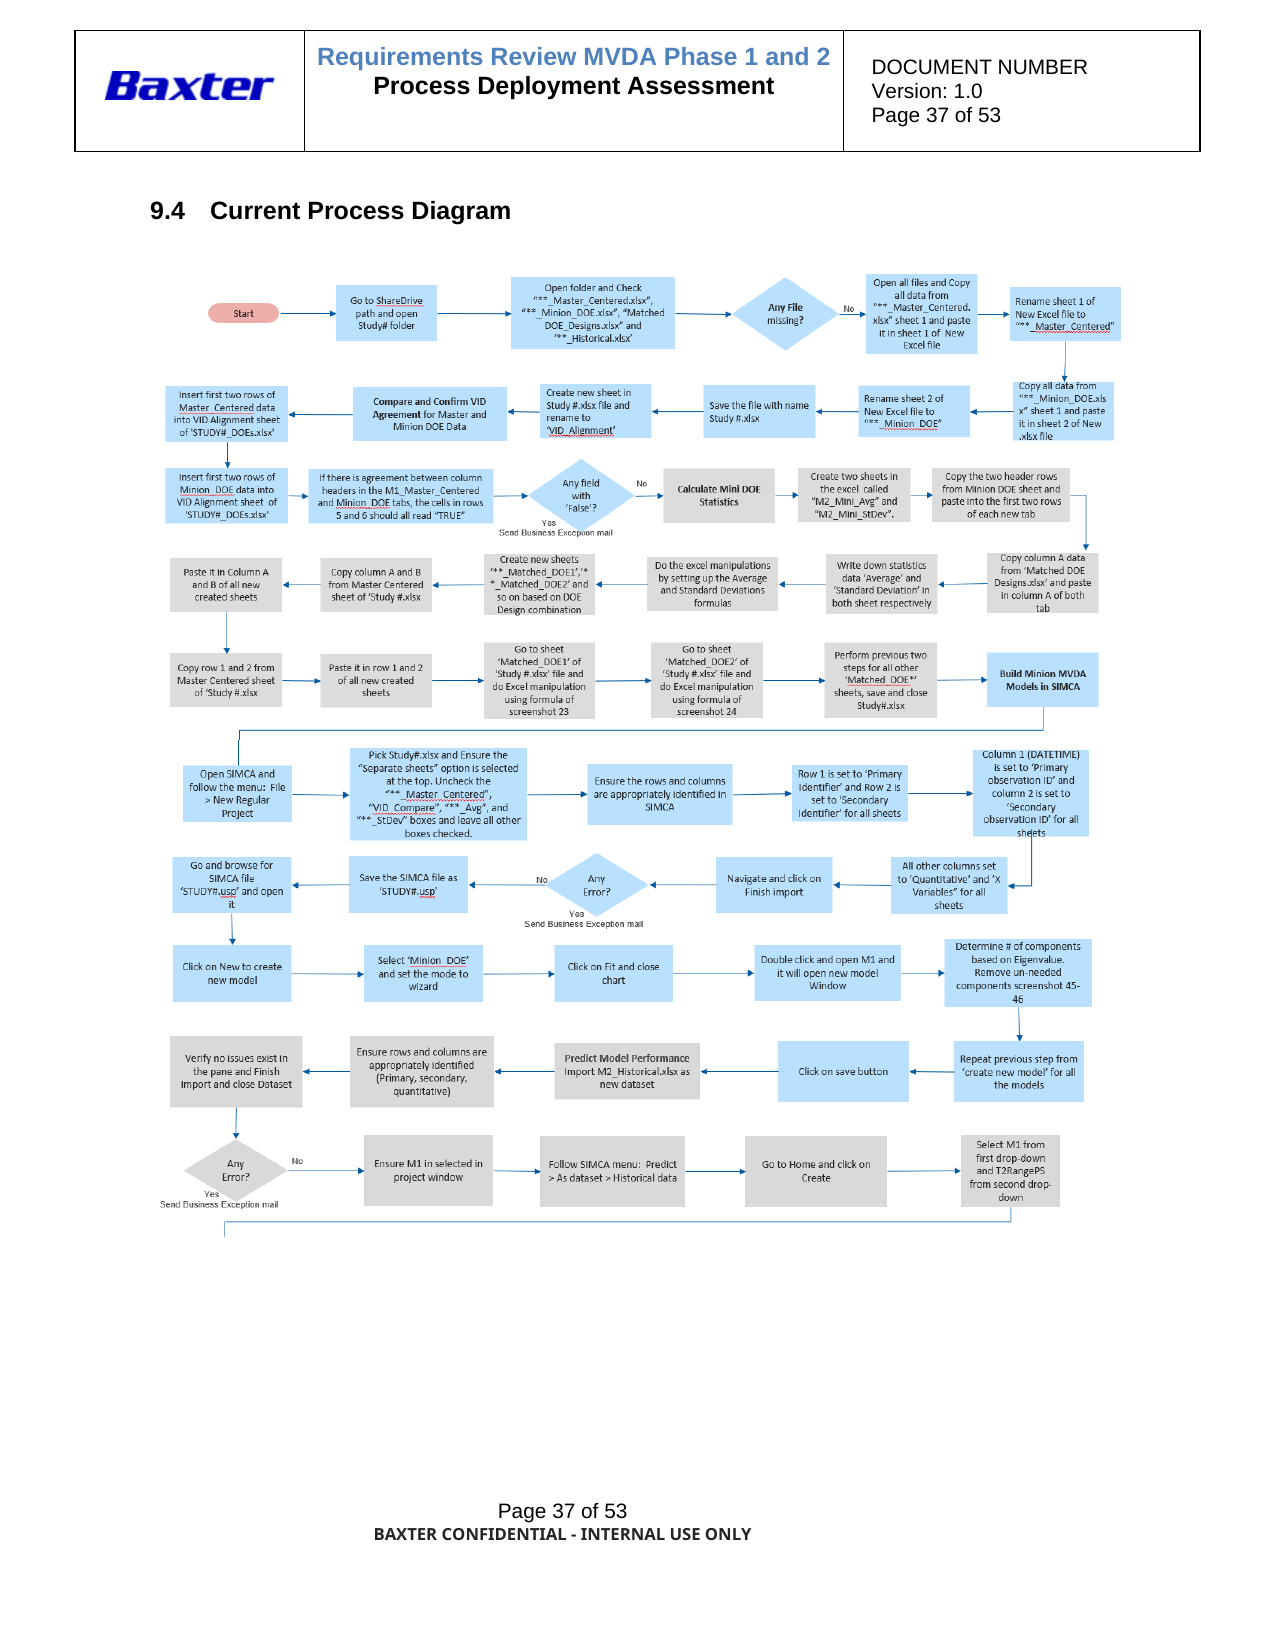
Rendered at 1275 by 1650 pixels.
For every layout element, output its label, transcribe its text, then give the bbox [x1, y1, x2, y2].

picture [150, 263, 1125, 1237]
picture [104, 71, 275, 100]
subtitle Current Process Diagram [150, 196, 1125, 225]
